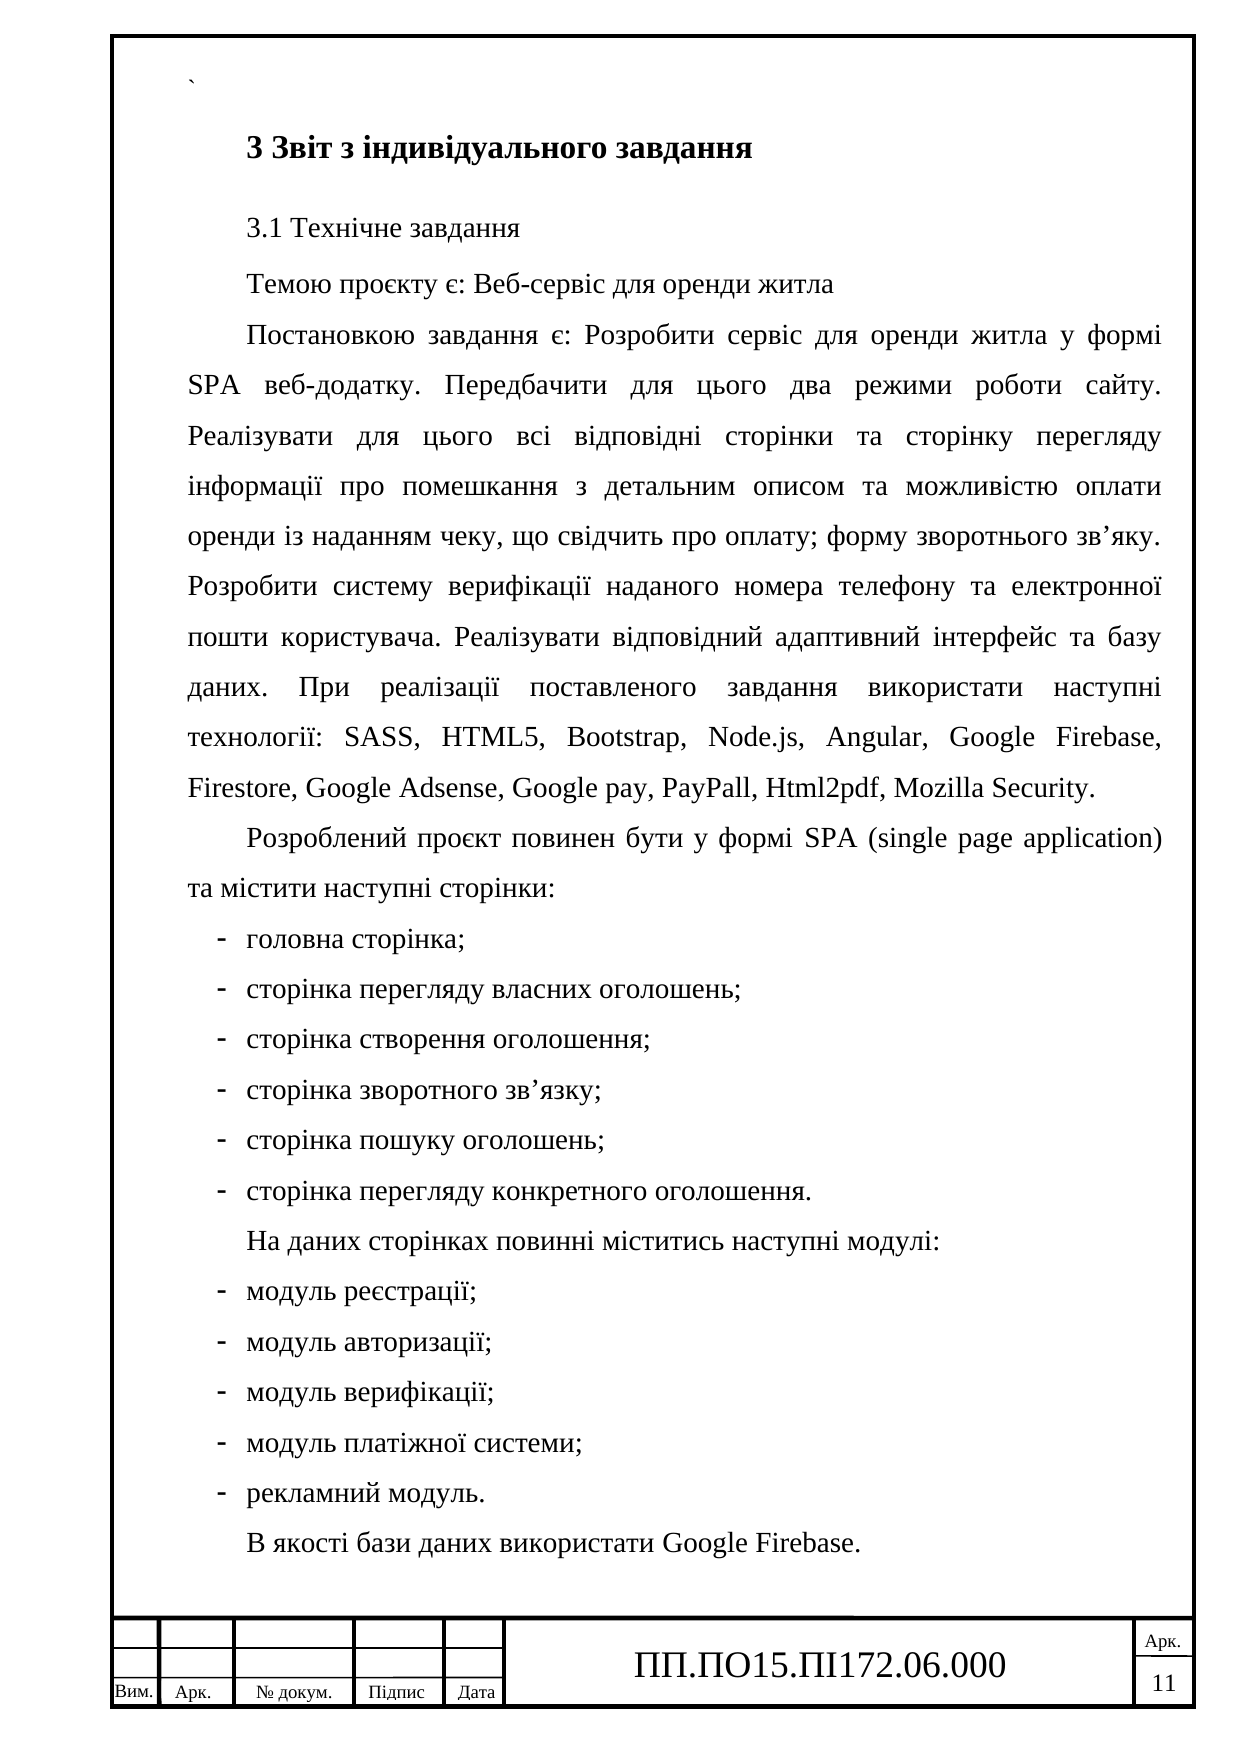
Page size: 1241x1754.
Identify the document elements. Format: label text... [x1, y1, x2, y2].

text Постановкою завдання є: Розробити сервіс для оренди житла у формі SPA веб-додатку. Передбачити для цього два режими роботи сайту. Реалізувати для цього всі відповідні сторінки та сторінку перегляду інформації про помешкання з детальним описом та можливістю оплати оренди із наданням чеку, що свідчить про оплату; форму зворотнього зв’яку. Розробити систему верифікації наданого номера телефону та електронної пошти користувача. Реалізувати відповідний адаптивний інтерфейс та базу даних. При реалізації поставленого завдання використати наступні технології: SASS, HTML5, Bootstrap, Node.js, Angular, Google Firebase, Firestore, Google Adsense, Google pay, PayPall, Html2pdf, Mozilla Security. [187, 317, 1162, 803]
list сторінка перегляду власних оголошень; [217, 971, 1162, 1005]
list модуль авторизації; [217, 1324, 1162, 1358]
list модуль верифікації; [217, 1374, 1162, 1408]
list сторінка перегляду конкретного оголошення. [217, 1173, 1162, 1206]
list рекламний модуль. [217, 1475, 1162, 1509]
subtitle 3.1 Технічне завдання [187, 210, 1162, 244]
list сторінка зворотного зв’язку; [217, 1072, 1162, 1106]
list сторінка створення оголошення; [217, 1022, 1162, 1055]
subtitle 3 Звіт з індивідуального завдання [187, 128, 1162, 166]
list головна сторінка; [217, 921, 1162, 954]
list сторінка пошуку оголошень; [217, 1122, 1162, 1156]
text Темою проєкту є: Веб-сервіс для оренди житла [187, 267, 1162, 300]
text Розроблений проєкт повинен бути у формі SPA (single page application) та містити наступні сторінки: [187, 820, 1162, 904]
text В якості бази даних використати Google Firebase. [187, 1526, 1162, 1559]
text На даних сторінках повинні міститись наступні модулі: [187, 1223, 1162, 1257]
list модуль реєстрації; [217, 1273, 1162, 1307]
list модуль платіжної системи; [217, 1425, 1162, 1458]
